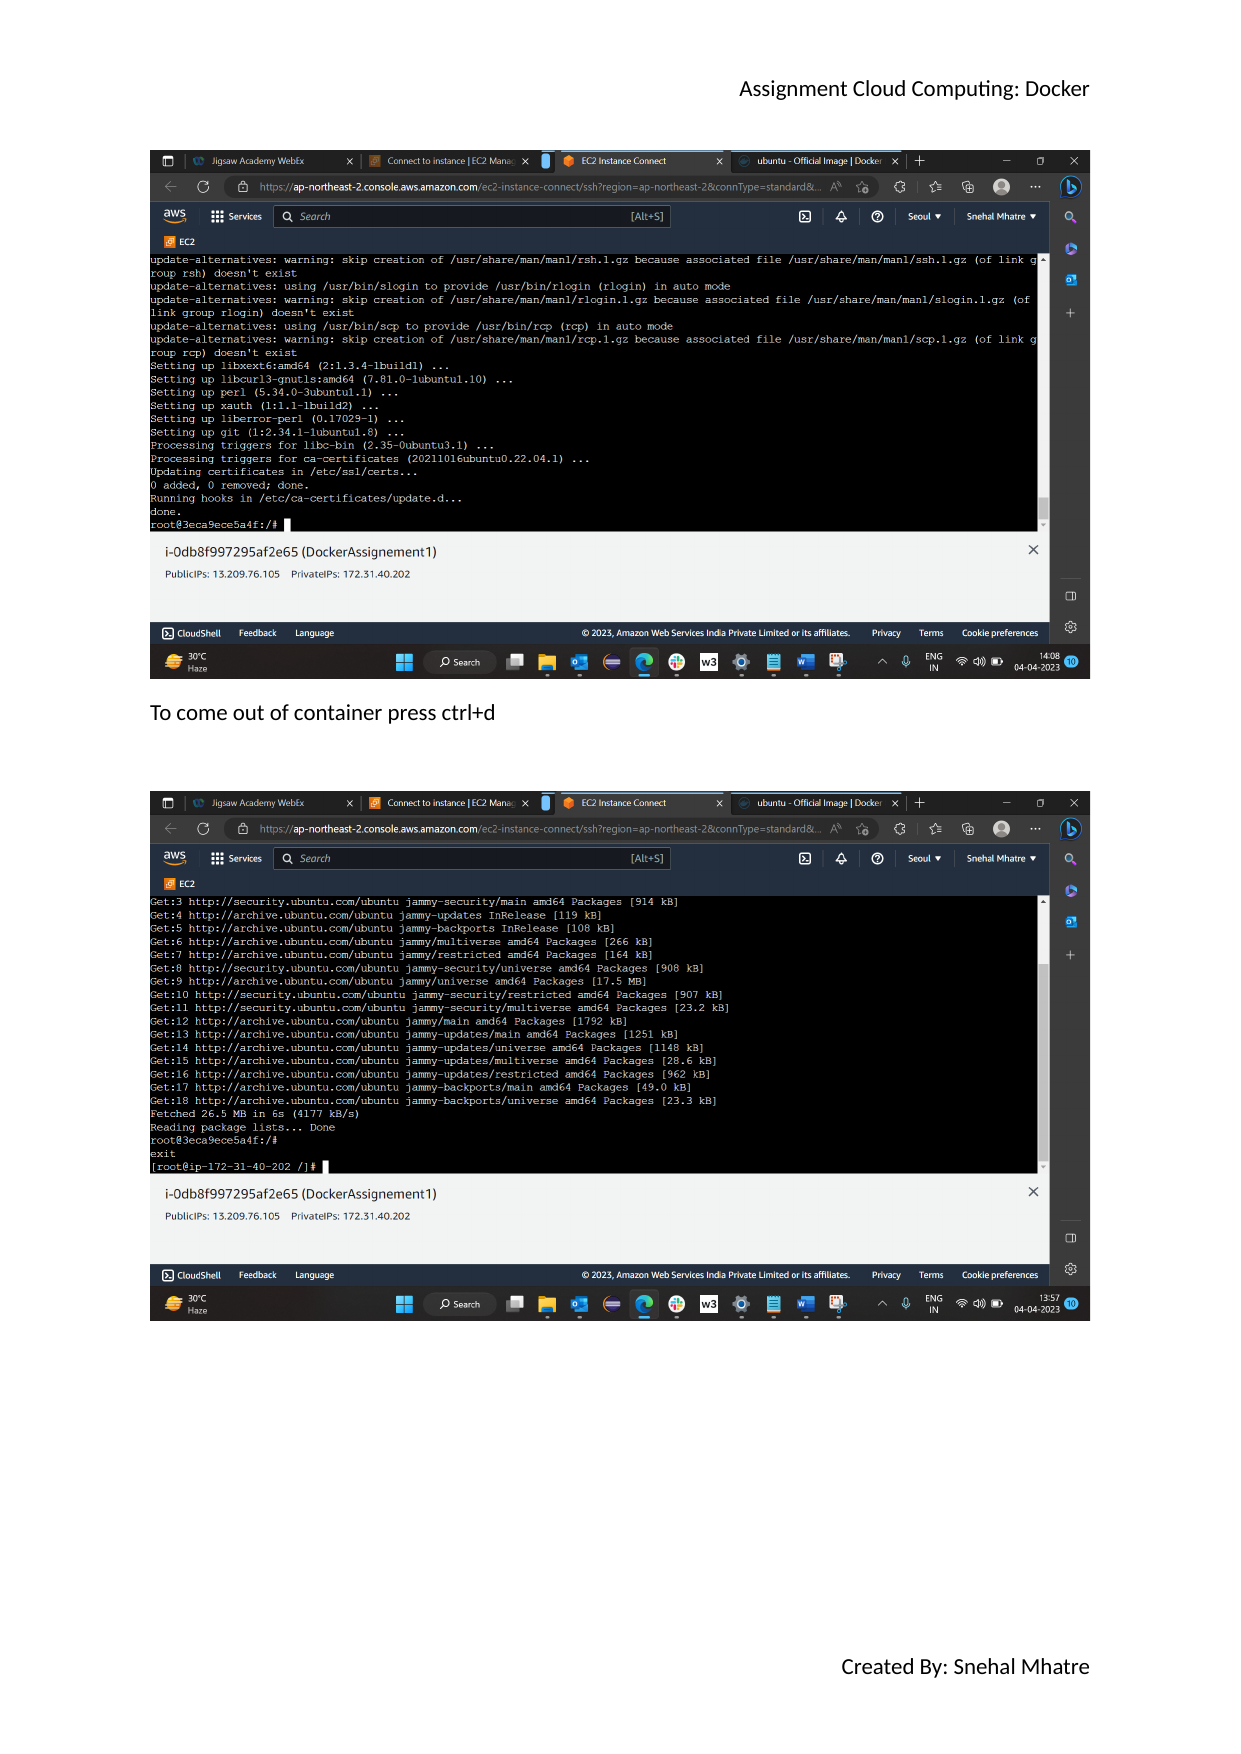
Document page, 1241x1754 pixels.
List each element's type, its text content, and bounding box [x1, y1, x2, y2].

picture [150, 150, 1091, 679]
text To come out of container press ctrl+d [150, 698, 1090, 726]
picture [150, 791, 1091, 1321]
